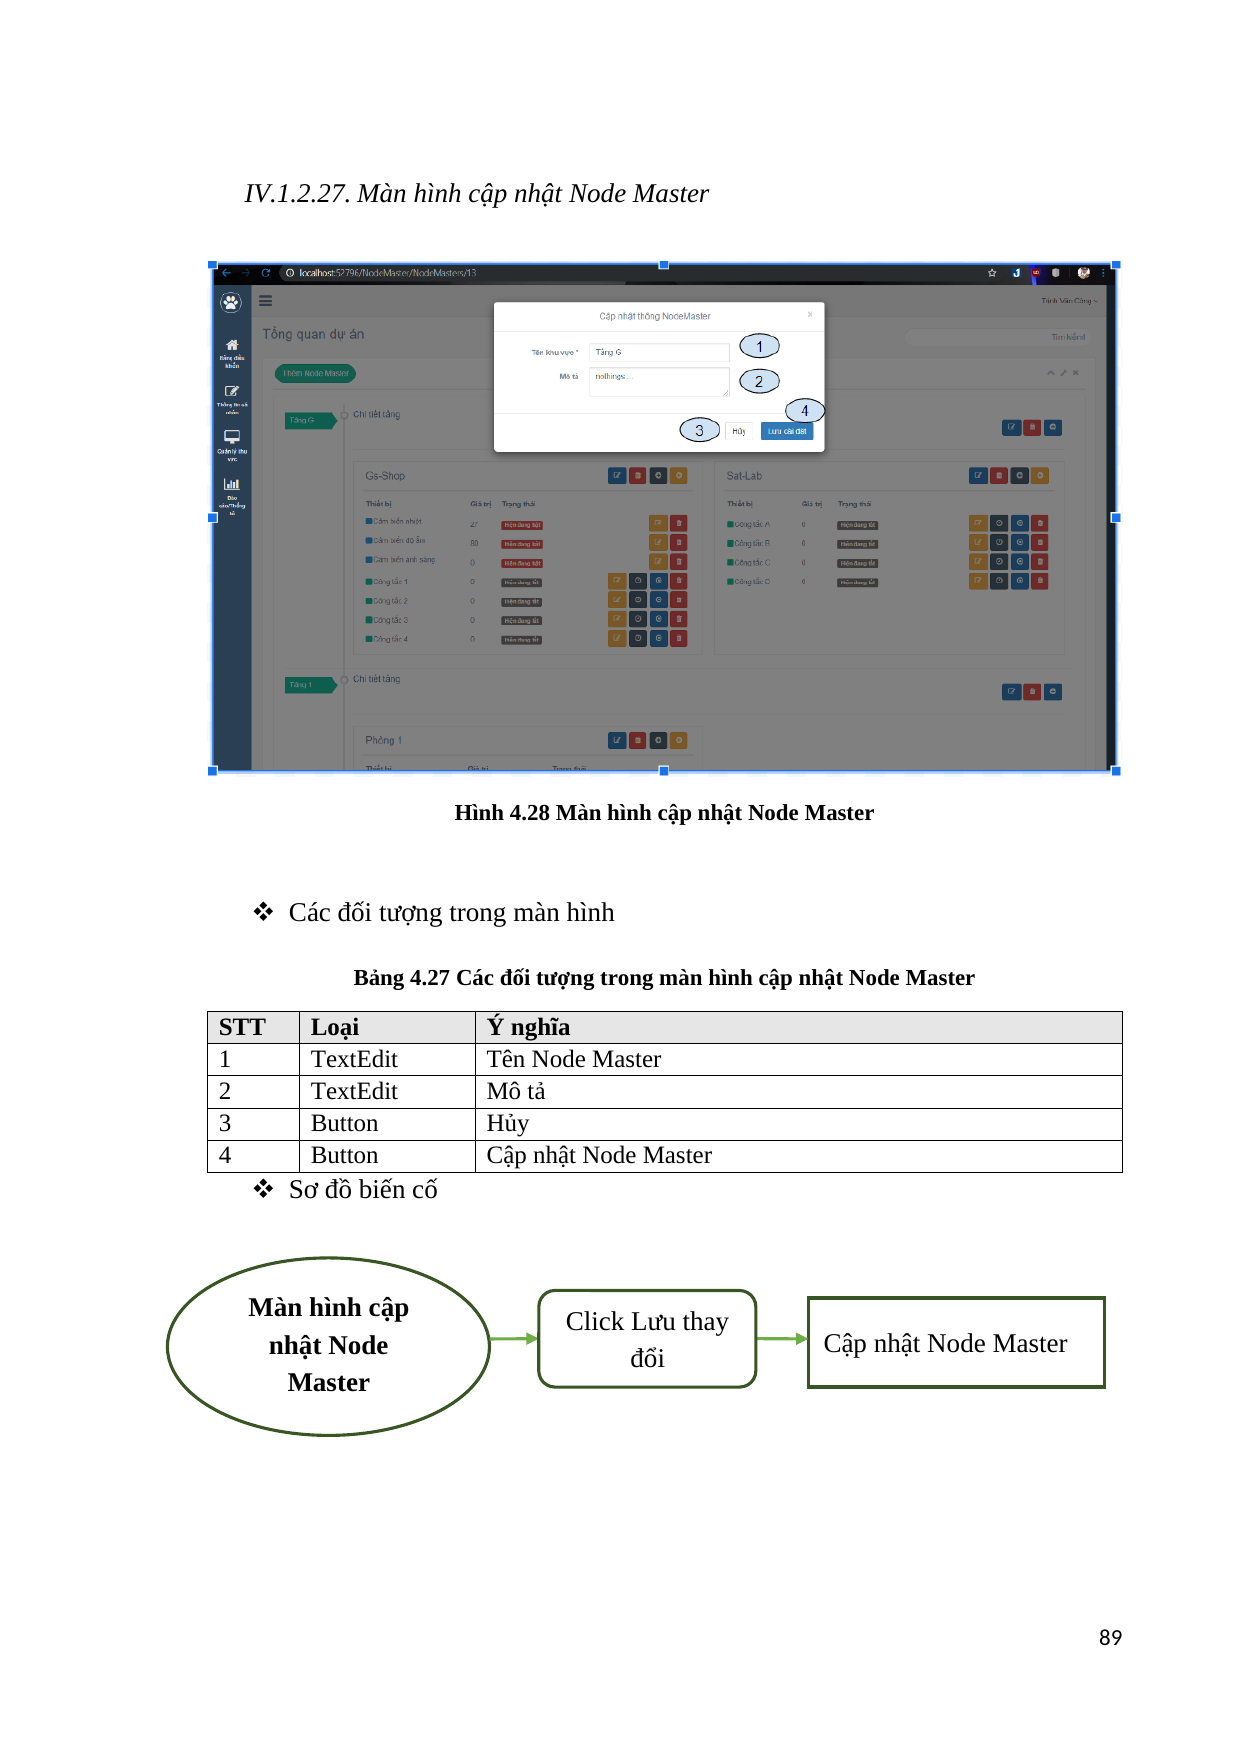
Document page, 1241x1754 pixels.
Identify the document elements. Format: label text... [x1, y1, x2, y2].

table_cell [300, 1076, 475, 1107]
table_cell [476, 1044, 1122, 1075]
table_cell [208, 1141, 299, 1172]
text Hình 4.28 Màn hình cập nhật Node Master [207, 799, 1122, 825]
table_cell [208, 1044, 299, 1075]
list Các đối tượng trong màn hình [251, 896, 1122, 928]
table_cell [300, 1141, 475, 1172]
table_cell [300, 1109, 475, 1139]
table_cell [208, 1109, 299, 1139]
picture [206, 261, 1123, 777]
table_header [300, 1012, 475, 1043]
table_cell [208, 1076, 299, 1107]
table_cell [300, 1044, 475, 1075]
list Sơ đồ biến cố [251, 1173, 1122, 1204]
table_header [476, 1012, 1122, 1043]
text Bảng 4.27 Các đối tượng trong màn hình cập nhật Node Master [207, 964, 1122, 990]
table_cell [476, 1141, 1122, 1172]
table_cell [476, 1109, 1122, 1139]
list Màn hình cập nhật Node Master [244, 177, 1122, 208]
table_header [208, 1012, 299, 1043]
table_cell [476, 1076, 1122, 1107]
